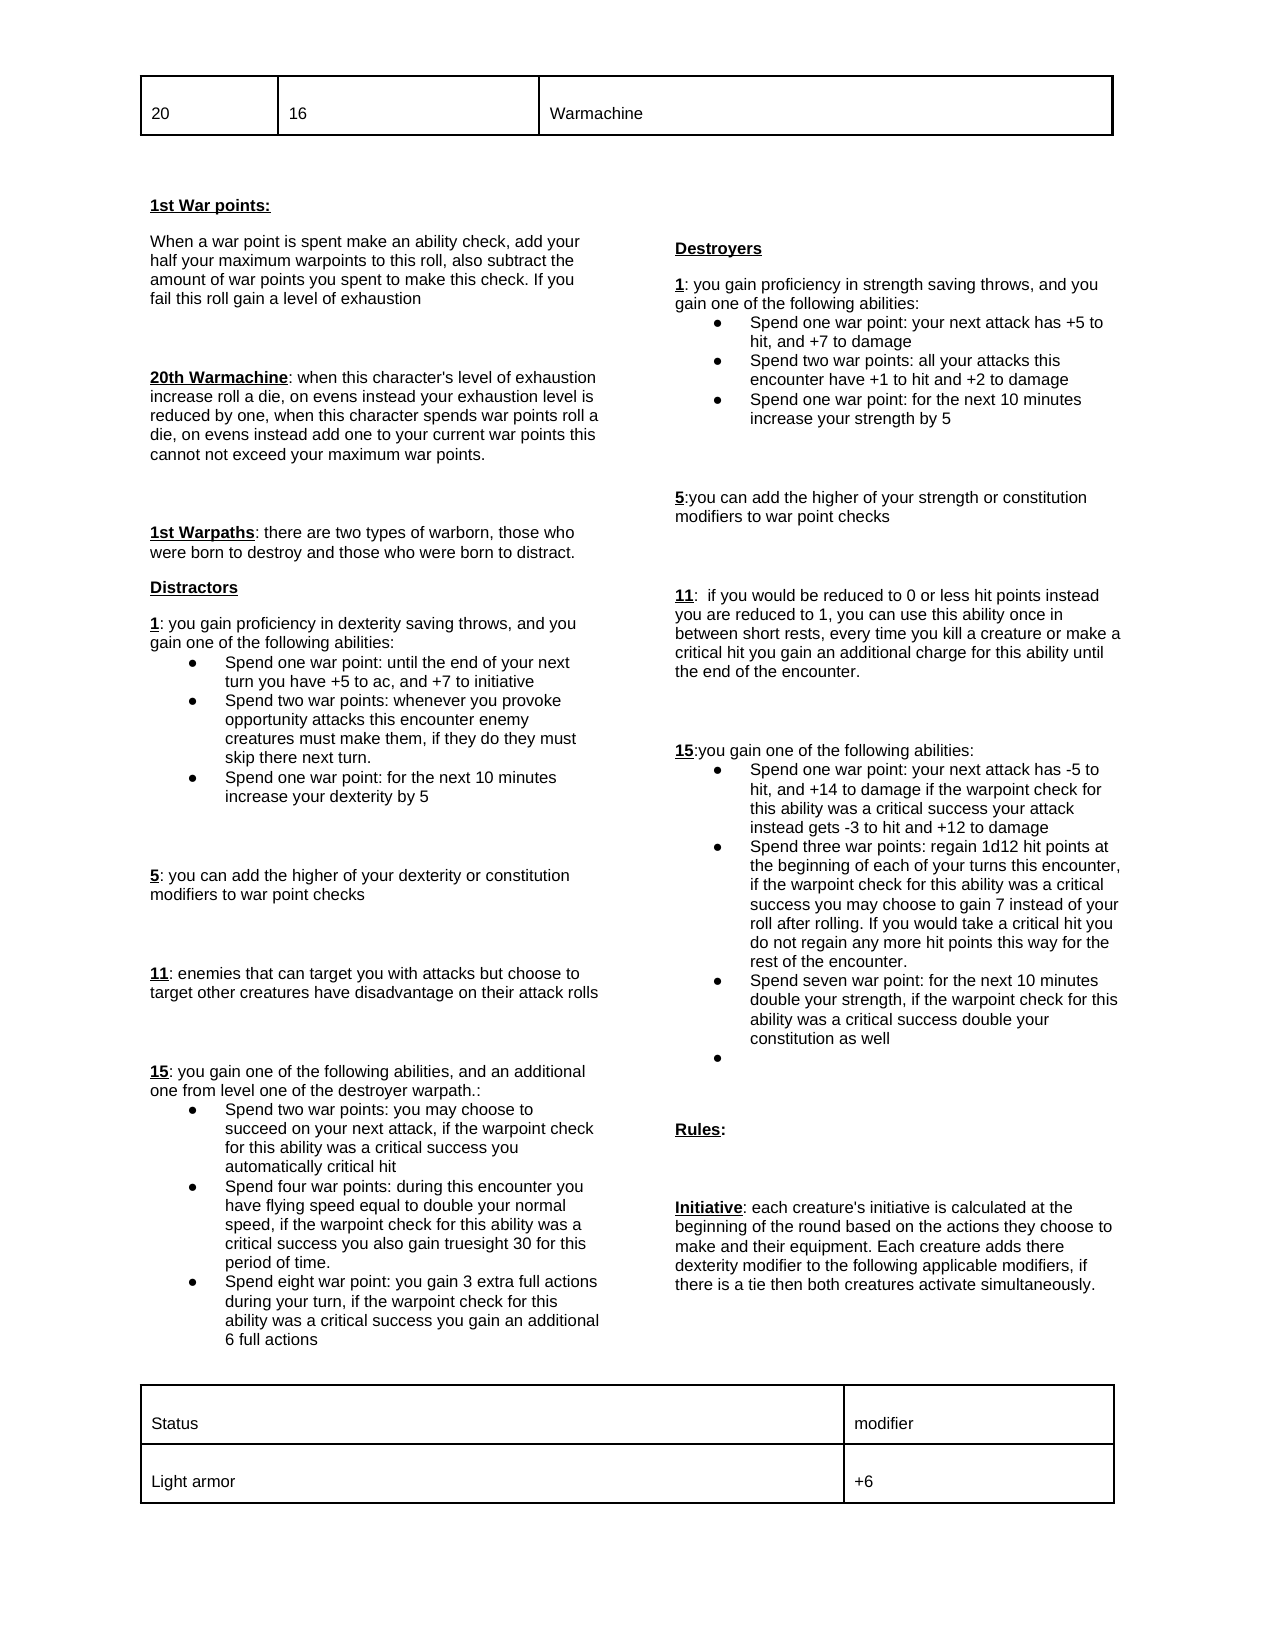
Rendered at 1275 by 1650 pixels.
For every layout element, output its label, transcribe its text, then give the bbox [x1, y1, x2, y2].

list Spend three war points: regain 1d12 hit points at the beginning of each of your turns this encounter, if the warpoint check for this ability was a critical success you may choose to gain 7 instead of your roll after rolling. If you would take a critical hit you do not regain any more hit points this way for the rest of the encounter. [712, 837, 1125, 971]
list Spend one war point: your next attack has -5 to hit, and +14 to damage if the warpoint check for this ability was a critical success your attack instead gets -3 to hit and +12 to damage [712, 760, 1125, 837]
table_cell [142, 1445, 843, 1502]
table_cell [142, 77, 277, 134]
list Spend two war points: whenever you provoke opportunity attacks this encounter enemy creatures must make them, if they do they must skip there next turn. [187, 691, 600, 767]
list Spend one war point: until the end of your next turn you have +5 to ac, and +7 to initiative [187, 652, 600, 691]
list Spend eight war point: you gain 3 extra full actions during your turn, if the warpoint check for this ability was a critical success you gain an additional 6 full actions [187, 1272, 600, 1349]
text 11: enemies that can target you with attacks but choose to target other creatures have disadvantage on their attack rolls [150, 963, 600, 1002]
text 20th Warmachine: when this character's level of exhaustion increase roll a die, on evens instead your exhaustion level is reduced by one, when this character spends war points roll a die, on evens instead add one to your current war points this cannot not exceed your maximum war points. [150, 368, 600, 463]
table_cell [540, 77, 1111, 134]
list Spend four war points: during this encounter you have flying speed equal to double your normal speed, if the warpoint check for this ability was a critical success you also gain truesight 30 for this period of time. [187, 1176, 600, 1272]
text 5: you can add the higher of your dexterity or constitution modifiers to war point checks [150, 865, 600, 904]
text 1st War points: [150, 196, 600, 215]
text Distractors [150, 578, 600, 597]
list Spend one war point: for the next 10 minutes increase your strength by 5 [712, 389, 1125, 428]
text 5:you can add the higher of your strength or constitution modifiers to war point checks [675, 487, 1125, 526]
list Spend two war points: all your attacks this encounter have +1 to hit and +2 to damage [712, 351, 1125, 389]
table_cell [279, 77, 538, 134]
text 1st Warpaths: there are two types of warborn, those who were born to destroy and those who were born to distract. [150, 523, 600, 562]
text 15:you gain one of the following abilities: [675, 741, 1125, 760]
list Spend two war points: you may choose to succeed on your next attack, if the warpoint check for this ability was a critical success you automatically critical hit [187, 1100, 600, 1176]
list Spend seven war point: for the next 10 minutes double your strength, if the warpoint check for this ability was a critical success double your constitution as well [712, 971, 1125, 1048]
text 1: you gain proficiency in dexterity saving throws, and you gain one of the following abilities: [150, 614, 600, 652]
text 11: if you would be reduced to 0 or less hit points instead you are reduced to 1, you can use this ability once in between short rests, every time you kill a creature or make a critical hit you gain an additional charge for this ability until the end of the encounter. [675, 585, 1125, 681]
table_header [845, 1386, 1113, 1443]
text Rules: [675, 1119, 1125, 1138]
text When a war point is spent make an ability check, add your half your maximum warpoints to this roll, also subtract the amount of war points you spent to make this check. If you fail this roll gain a level of exhaustion [150, 231, 600, 308]
list Spend one war point: for the next 10 minutes increase your dexterity by 5 [187, 767, 600, 806]
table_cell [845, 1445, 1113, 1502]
text Initiative: each creature's initiative is calculated at the beginning of the round based on the actions they choose to make and their equipment. Each creature adds there dexterity modifier to the following applicable modifiers, if there is a tie then both creatures activate simultaneously. [675, 1198, 1125, 1294]
text 1: you gain proficiency in strength saving throws, and you gain one of the following abilities: [675, 274, 1125, 313]
text Destroyers [675, 238, 1125, 258]
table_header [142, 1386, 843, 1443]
list Spend one war point: your next attack has +5 to hit, and +7 to damage [712, 313, 1125, 351]
text 15: you gain one of the following abilities, and an additional one from level one of the destroyer warpath.: [150, 1061, 600, 1100]
